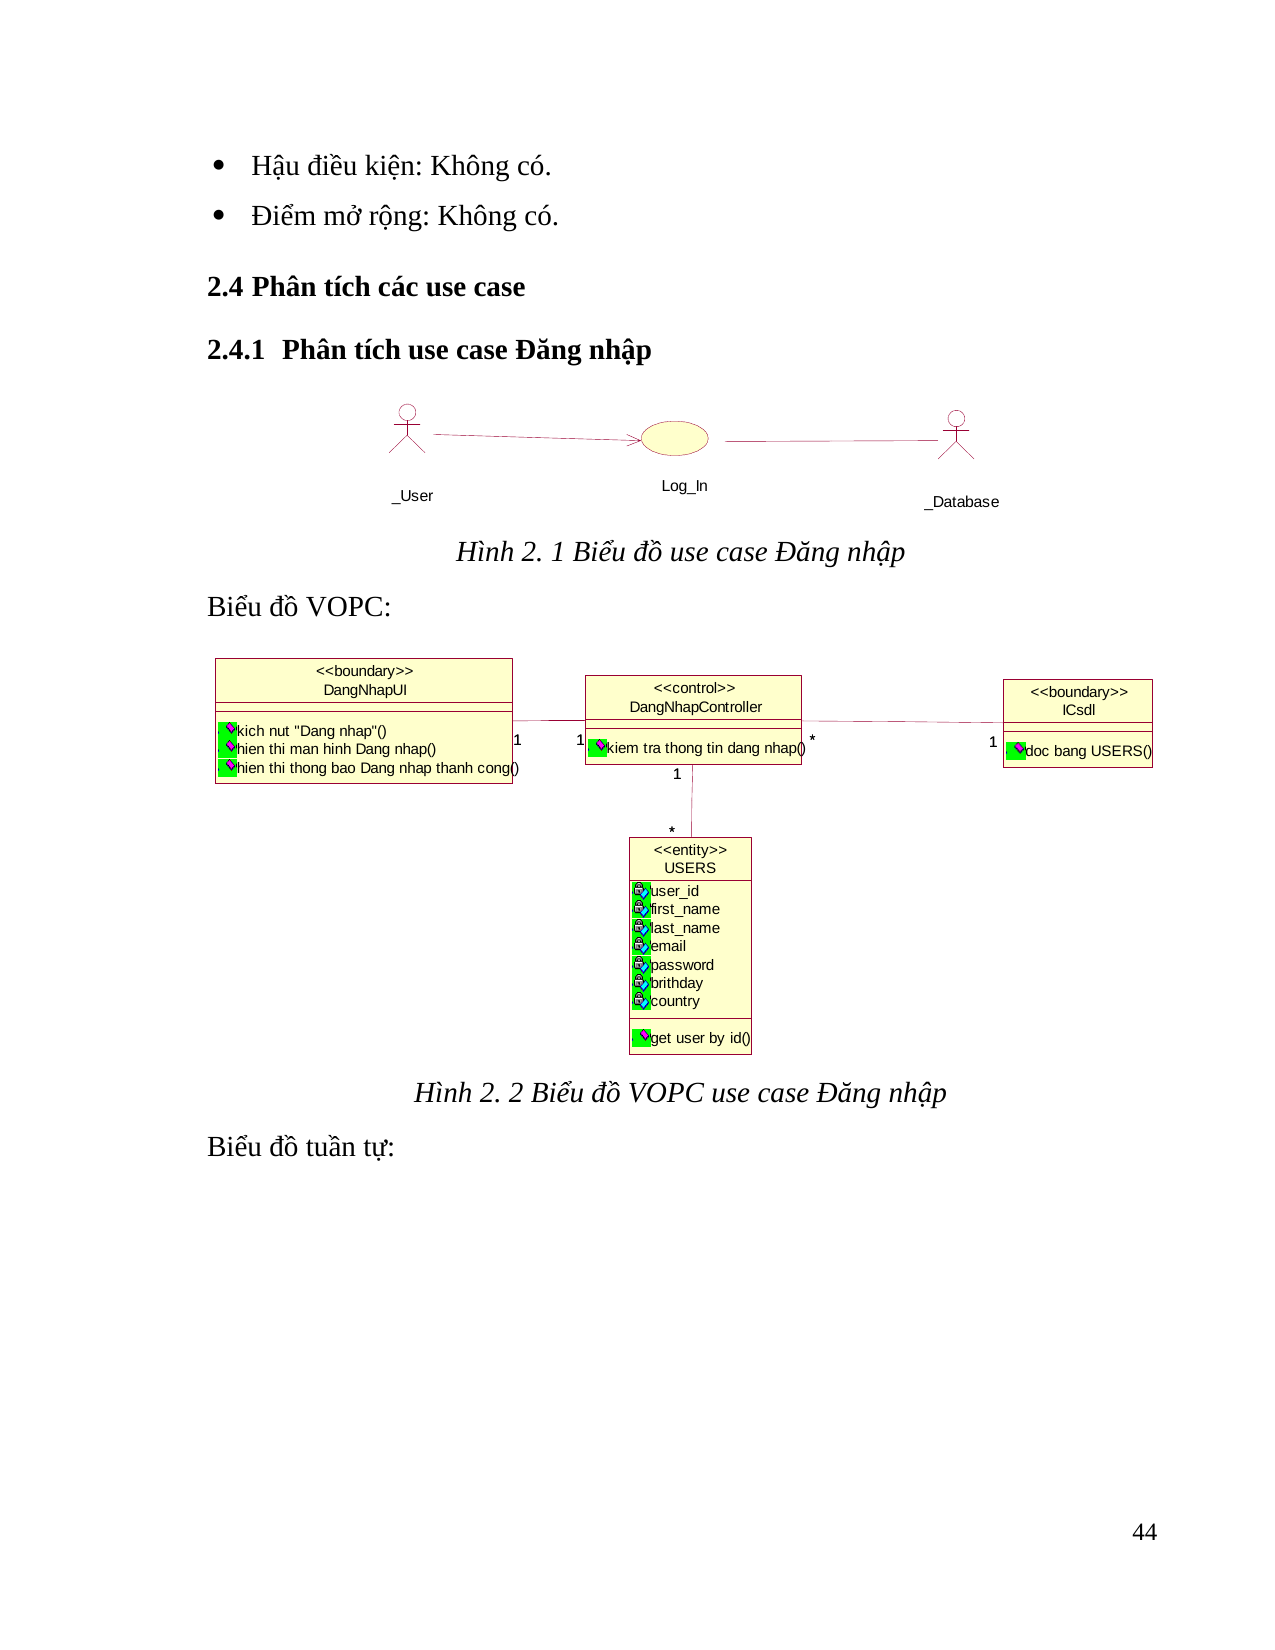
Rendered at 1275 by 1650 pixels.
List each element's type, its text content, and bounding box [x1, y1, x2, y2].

text Hình 2. 2 Biểu đồ VOPC use case Đăng nhập [207, 1075, 1157, 1108]
text Hình 2. 1 Biểu đồ use case Đăng nhập [207, 534, 1157, 568]
list Điểm mở rộng: Không có. [214, 198, 1157, 232]
text Biểu đồ VOPC: [207, 589, 1157, 622]
list Hậu điều kiện: Không có. [214, 148, 1157, 181]
subtitle Phân tích use case Đăng nhập [207, 332, 1157, 366]
subtitle Phân tích các use case [207, 269, 1157, 303]
text Biểu đồ tuần tự: [207, 1129, 1157, 1163]
